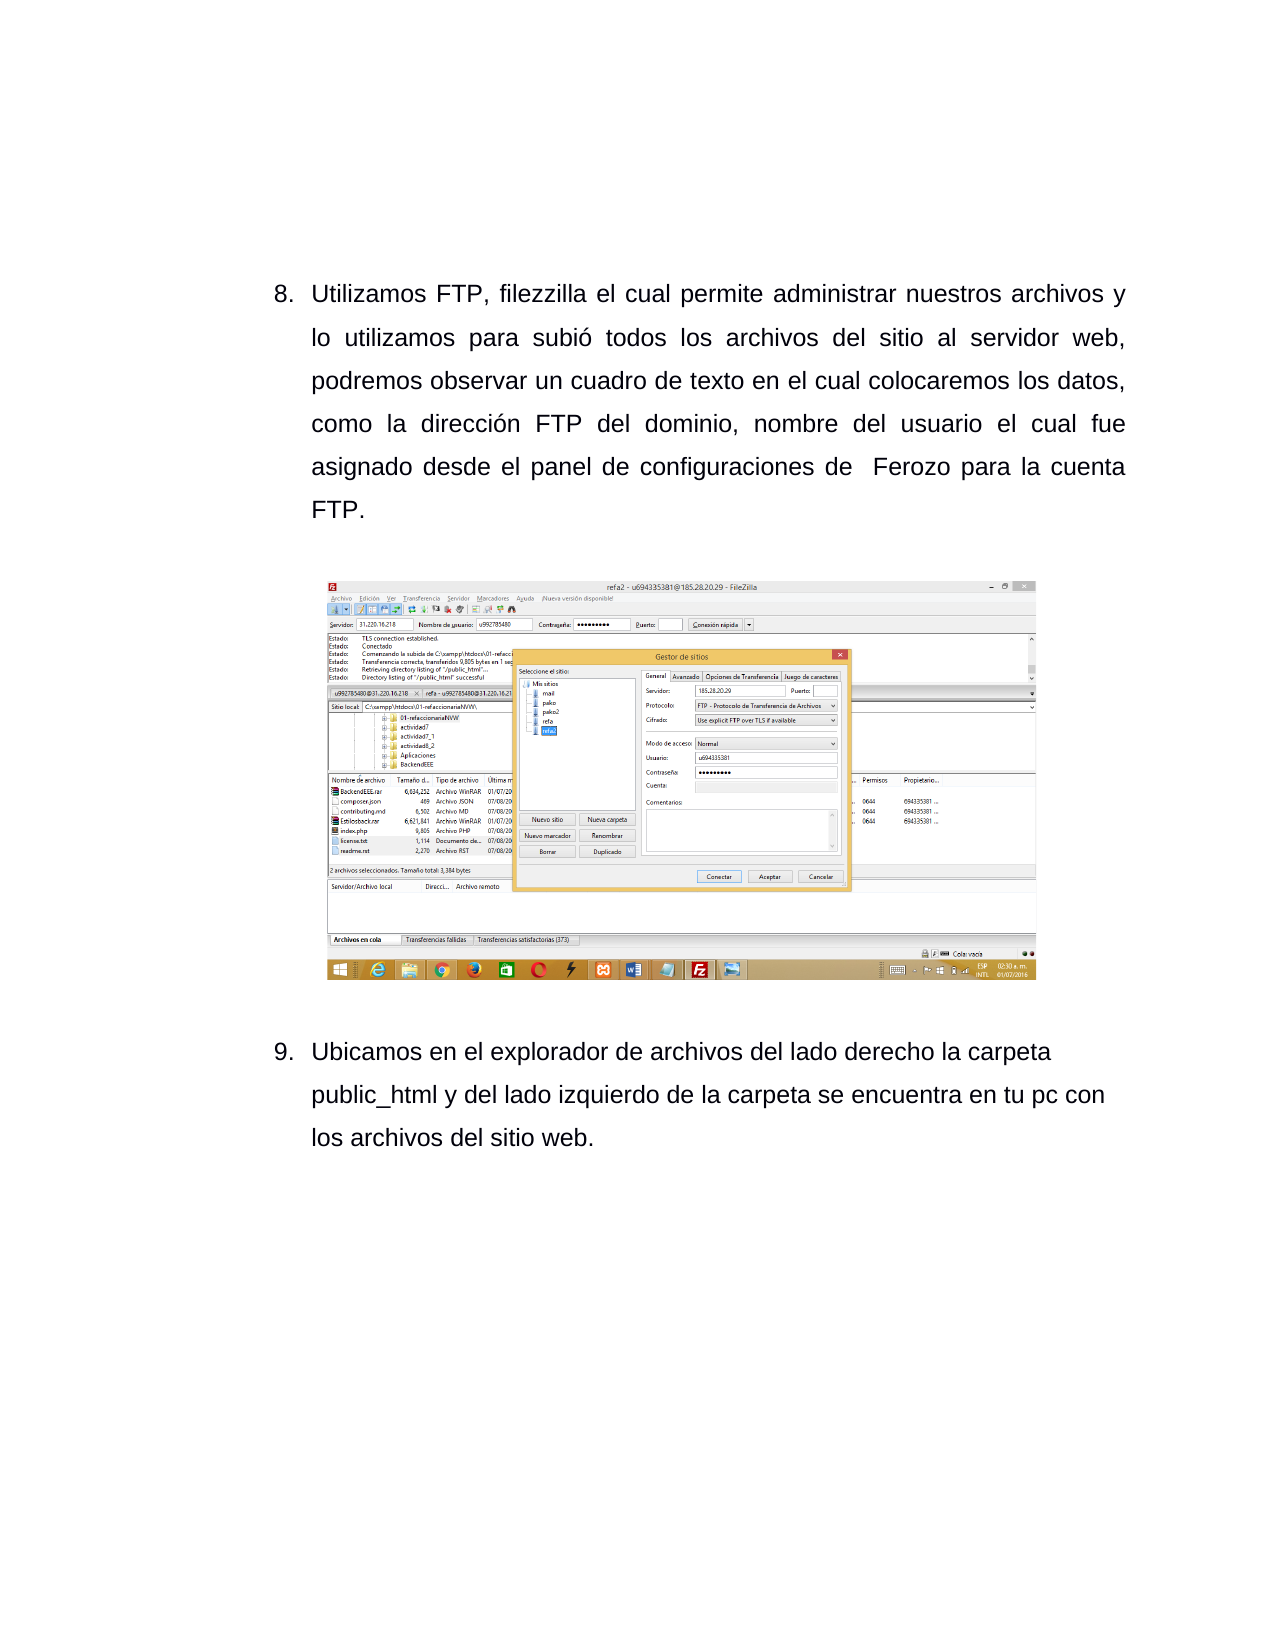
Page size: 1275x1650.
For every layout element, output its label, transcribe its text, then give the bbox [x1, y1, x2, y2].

list Utilizamos FTP, filezzilla el cual permite administrar nuestros archivos y lo utilizamos para subió todos los archivos del sitio al servidor web, podremos observar un cuadro de texto en el cual colocaremos los datos, como la dirección FTP del dominio, nombre del usuario el cual fue asignado desde el panel de configuraciones de Ferozo para la cuenta FTP. [274, 279, 1127, 524]
picture [327, 581, 1037, 980]
list Ubicamos en el explorador de archivos del lado derecho la carpeta public_html y del lado izquierdo de la carpeta se encuentra en tu pc con los archivos del sitio web. [274, 1037, 1127, 1152]
